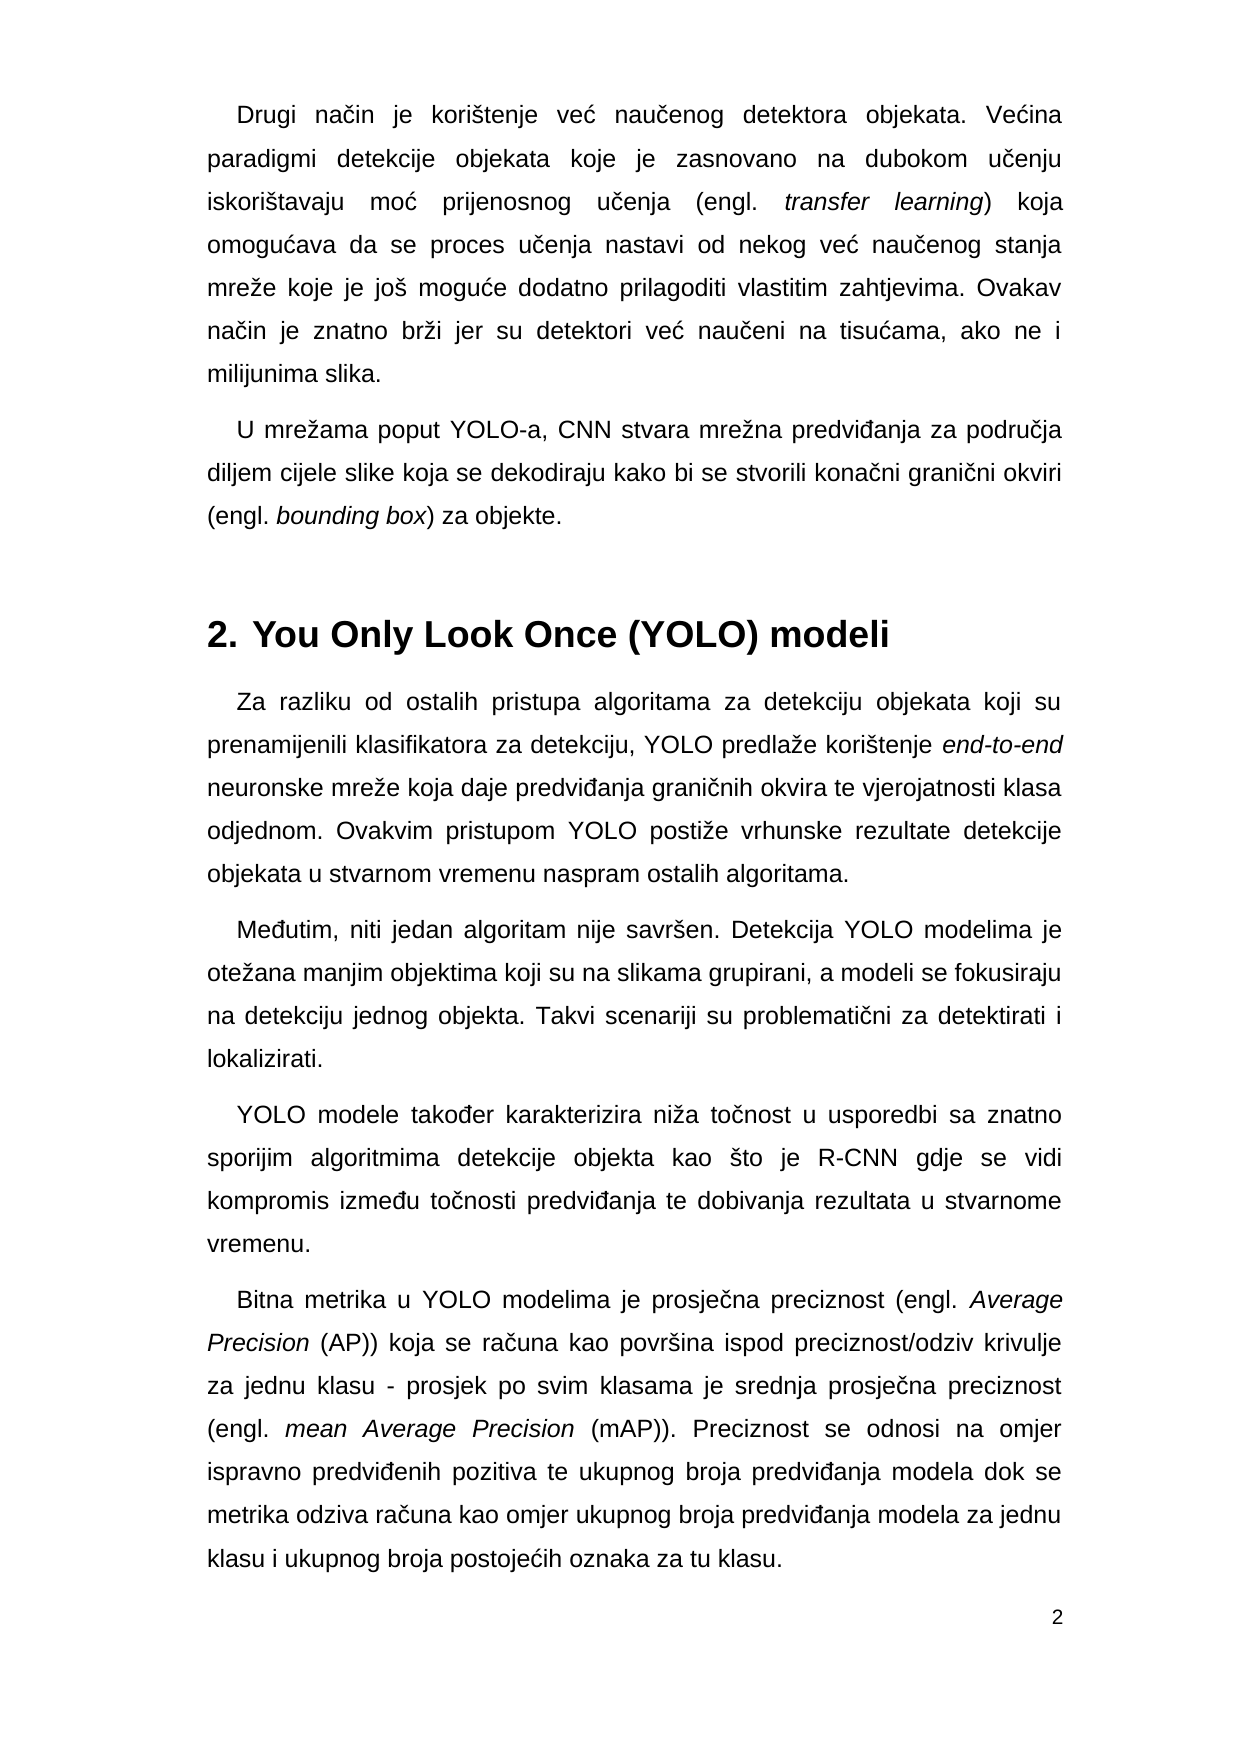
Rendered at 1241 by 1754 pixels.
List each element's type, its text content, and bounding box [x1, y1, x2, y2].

text Drugi način je korištenje već naučenog detektora objekata. Većina paradigmi detekcije objekata koje je zasnovano na dubokom učenju iskorištavaju moć prijenosnog učenja (engl. transfer learning) koja omogućava da se proces učenja nastavi od nekog već naučenog stanja mreže koje je još moguće dodatno prilagoditi vlastitim zahtjevima. Ovakav način je znatno brži jer su detektori već naučeni na tisućama, ako ne i milijunima slika. [207, 100, 1063, 388]
text U mrežama poput YOLO-a, CNN stvara mrežna predviđanja za područja diljem cijele slike koja se dekodiraju kako bi se stvorili konačni granični okviri (engl. bounding box) za objekte. [207, 415, 1063, 530]
text YOLO modele također karakterizira niža točnost u usporedbi sa znatno sporijim algoritmima detekcije objekta kao što je R-CNN gdje se vidi kompromis između točnosti predviđanja te dobivanja rezultata u stvarnome vremenu. [207, 1100, 1063, 1258]
text Bitna metrika u YOLO modelima je prosječna preciznost (engl. Average Precision (AP)) koja se računa kao površina ispod preciznost/odziv krivulje za jednu klasu - prosjek po svim klasama je srednja prosječna preciznost (engl. mean Average Precision (mAP)). Preciznost se odnosi na omjer ispravno predviđenih pozitiva te ukupnog broja predviđanja modela dok se metrika odziva računa kao omjer ukupnog broja predviđanja modela za jednu klasu i ukupnog broja postojećih oznaka za tu klasu. [207, 1285, 1063, 1572]
text Međutim, niti jedan algoritam nije savršen. Detekcija YOLO modelima je otežana manjim objektima koji su na slikama grupirani, a modeli se fokusiraju na detekciju jednog objekta. Takvi scenariji su problematični za detektirati i lokalizirati. [207, 915, 1063, 1073]
text Za razliku od ostalih pristupa algoritama za detekciju objekata koji su prenamijenili klasifikatora za detekciju, YOLO predlaže korištenje end-to-end neuronske mreže koja daje predviđanja graničnih okvira te vjerojatnosti klasa odjednom. Ovakvim pristupom YOLO postiže vrhunske rezultate detekcije objekata u stvarnom vremenu naspram ostalih algoritama. [207, 687, 1063, 888]
subtitle You Only Look Once (YOLO) modeli [207, 612, 1063, 655]
